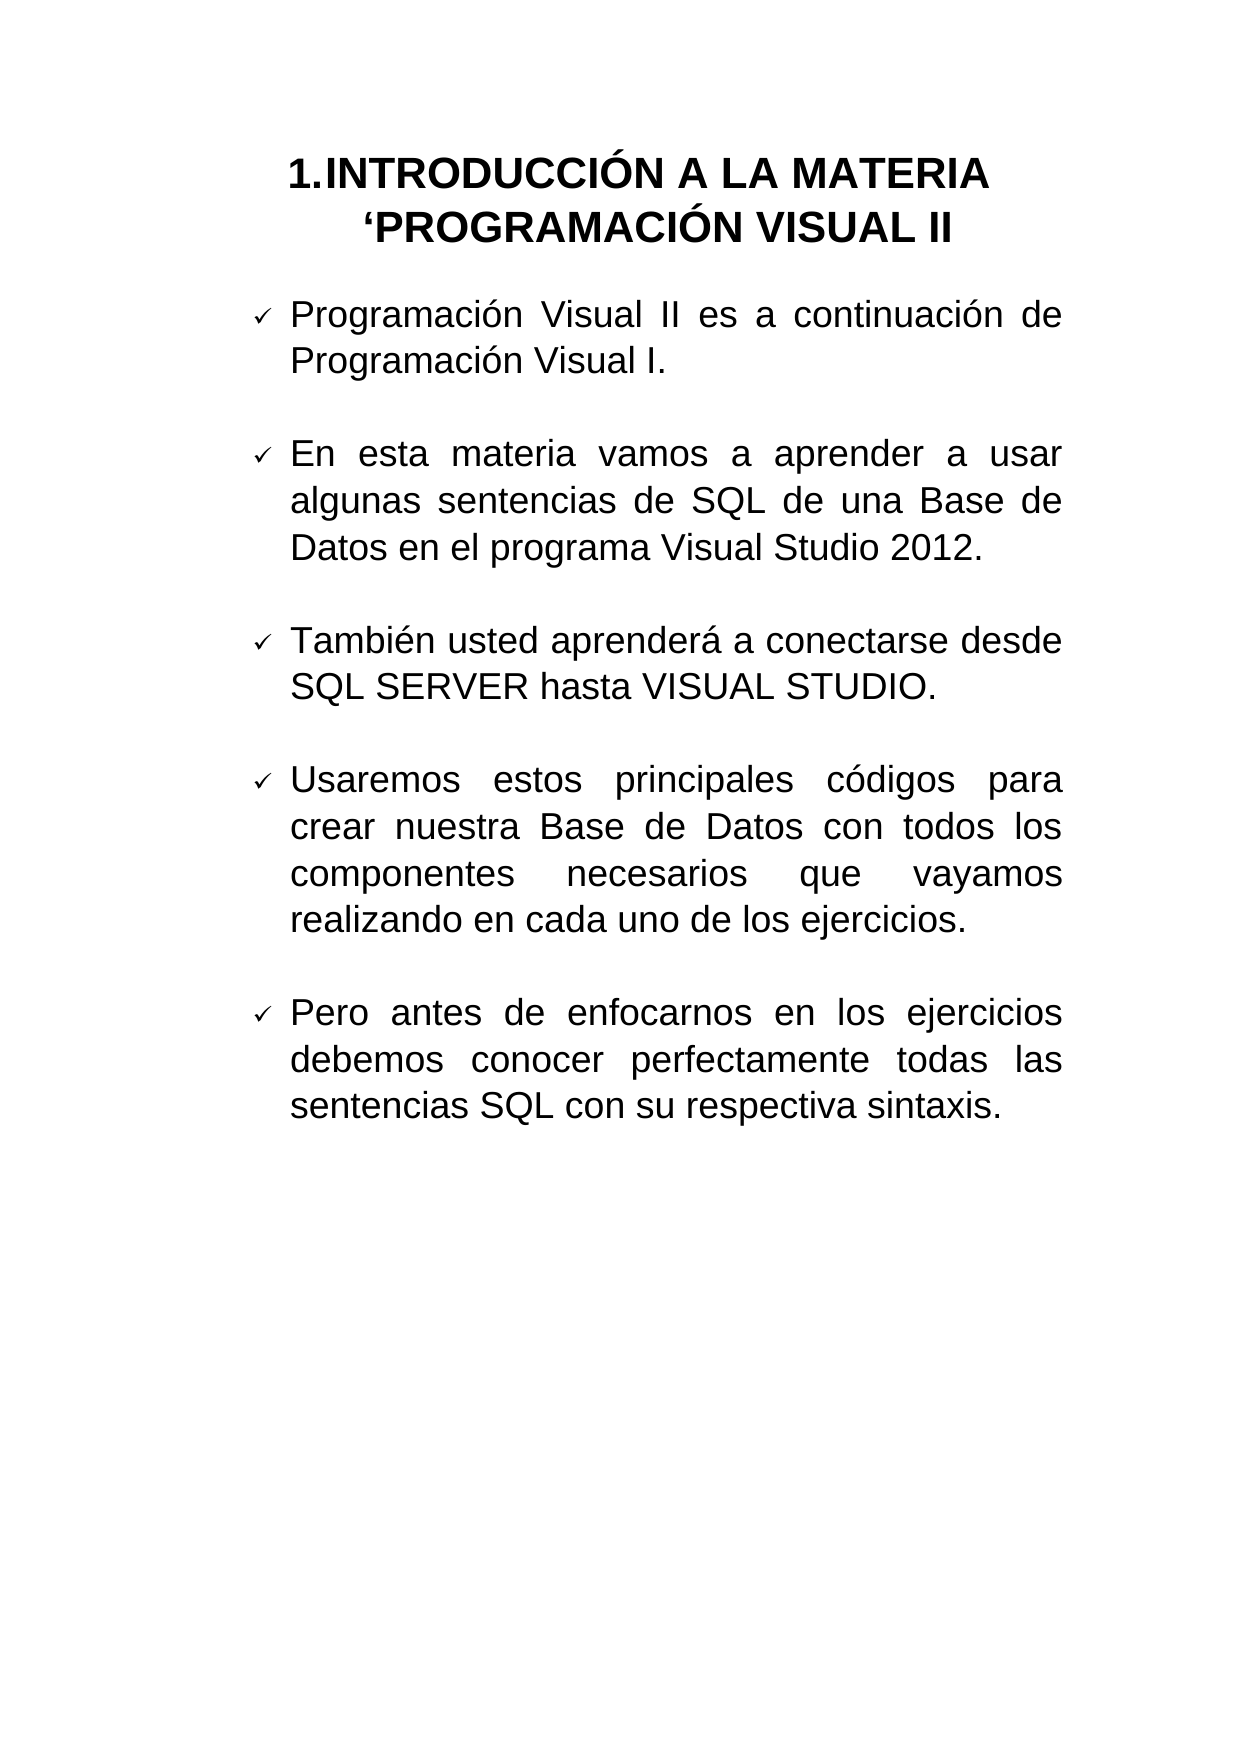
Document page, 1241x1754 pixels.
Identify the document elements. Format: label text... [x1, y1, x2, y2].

list Pero antes de enfocarnos en los ejercicios debemos conocer perfectamente todas las sentencias SQL con su respectiva sintaxis. [252, 990, 1063, 1127]
list En esta materia vamos a aprender a usar algunas sentencias de SQL de una Base de Datos en el programa Visual Studio 2012. [252, 432, 1063, 568]
list Programación Visual II es a continuación de Programación Visual I. [252, 292, 1063, 382]
list Usaremos estos principales códigos para crear nuestra Base de Datos con todos los componentes necesarios que vayamos realizando en cada uno de los ejercicios. [252, 758, 1063, 940]
list También usted aprenderá a conectarse desde SQL SERVER hasta VISUAL STUDIO. [252, 618, 1063, 708]
list INTRODUCCIÓN A LA MATERIA ‘PROGRAMACIÓN VISUAL II [215, 148, 1063, 252]
